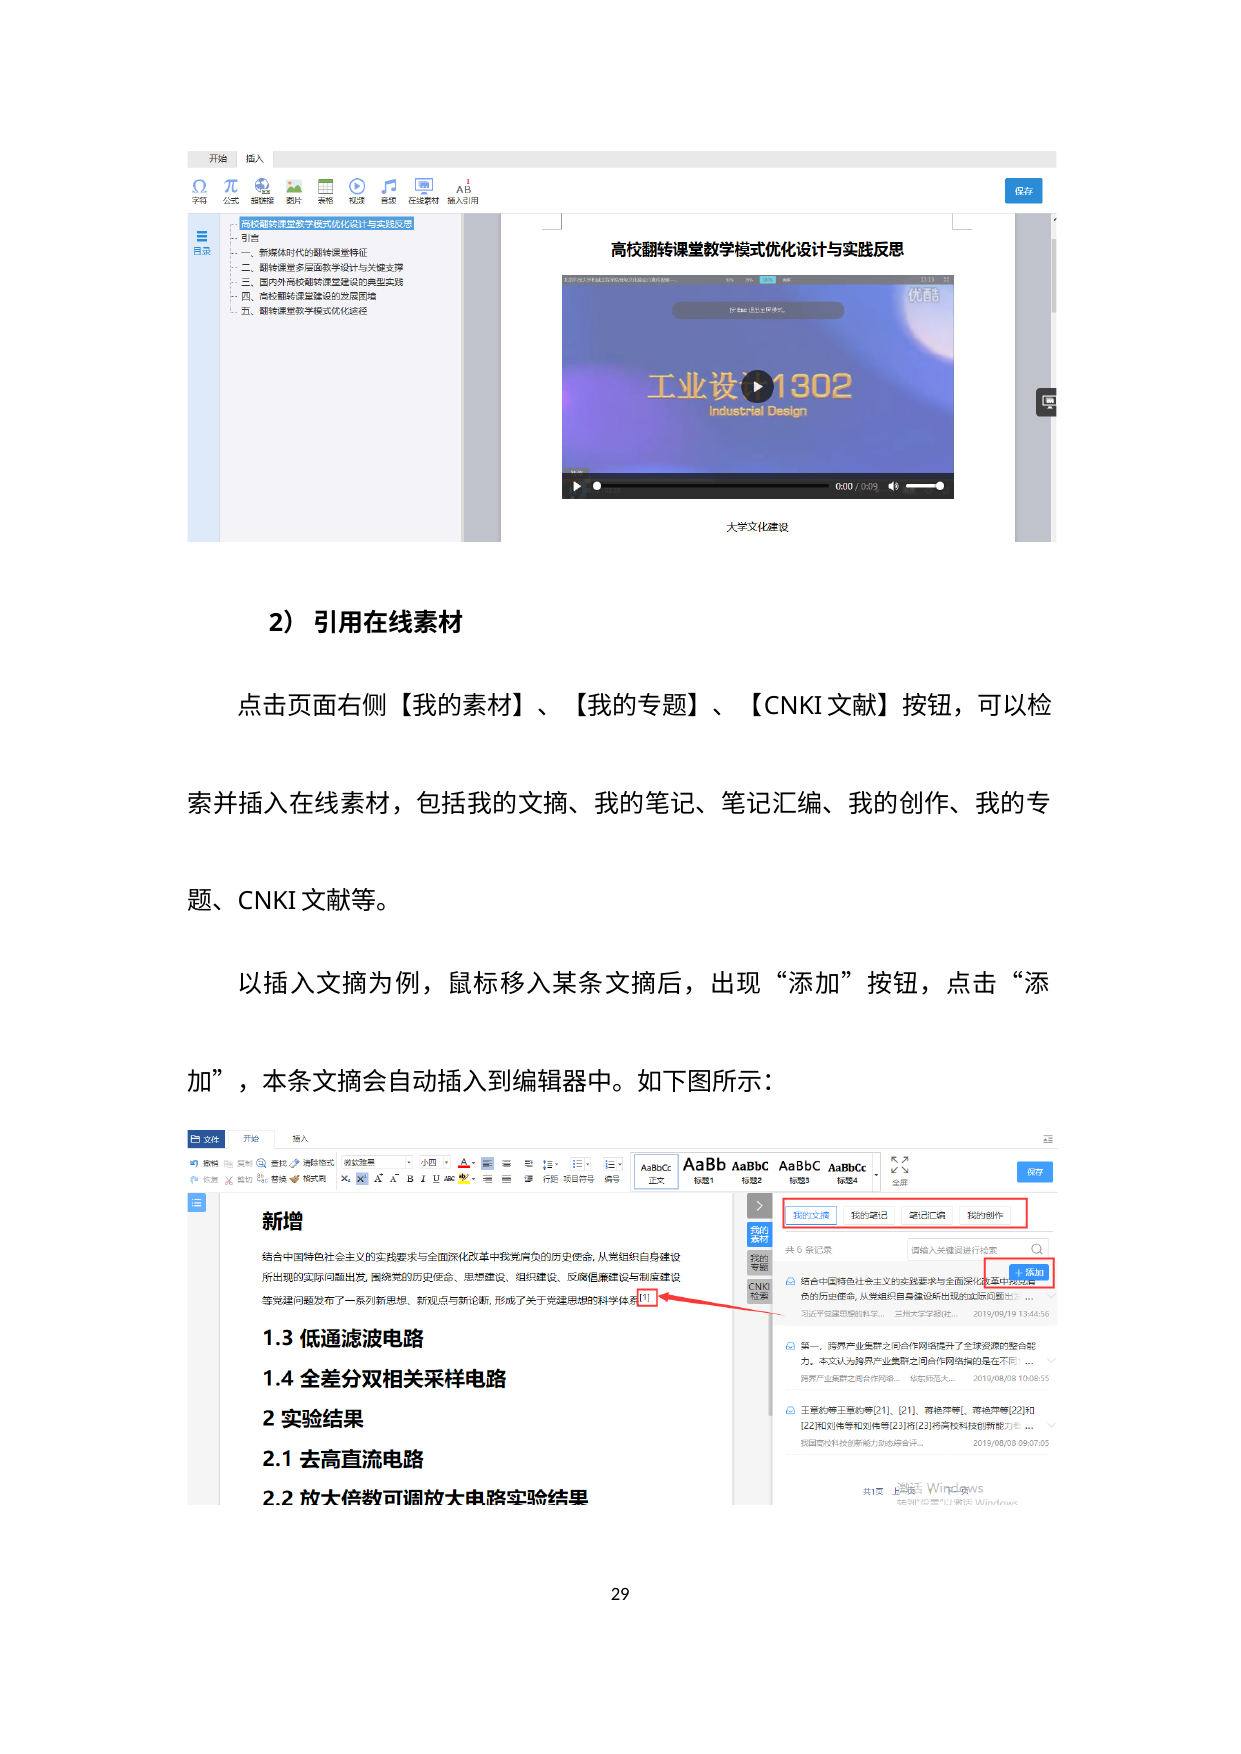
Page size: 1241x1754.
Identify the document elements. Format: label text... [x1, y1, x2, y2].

picture [187, 151, 1057, 542]
text 点击页面右侧【我的素材】、【我的专题】、【CNKI文献】按钮，可以检索并插入在线素材，包括我的文摘、我的笔记、笔记汇编、我的创作、我的专题、CNKI文献等。 [187, 671, 1053, 931]
list 引用在线素材 [269, 588, 1053, 653]
picture [187, 1130, 1058, 1505]
text 以插入文摘为例，鼠标移入某条文摘后，出现“添加”按钮，点击“添加”，本条文摘会自动插入到编辑器中。如下图所示： [187, 949, 1053, 1112]
